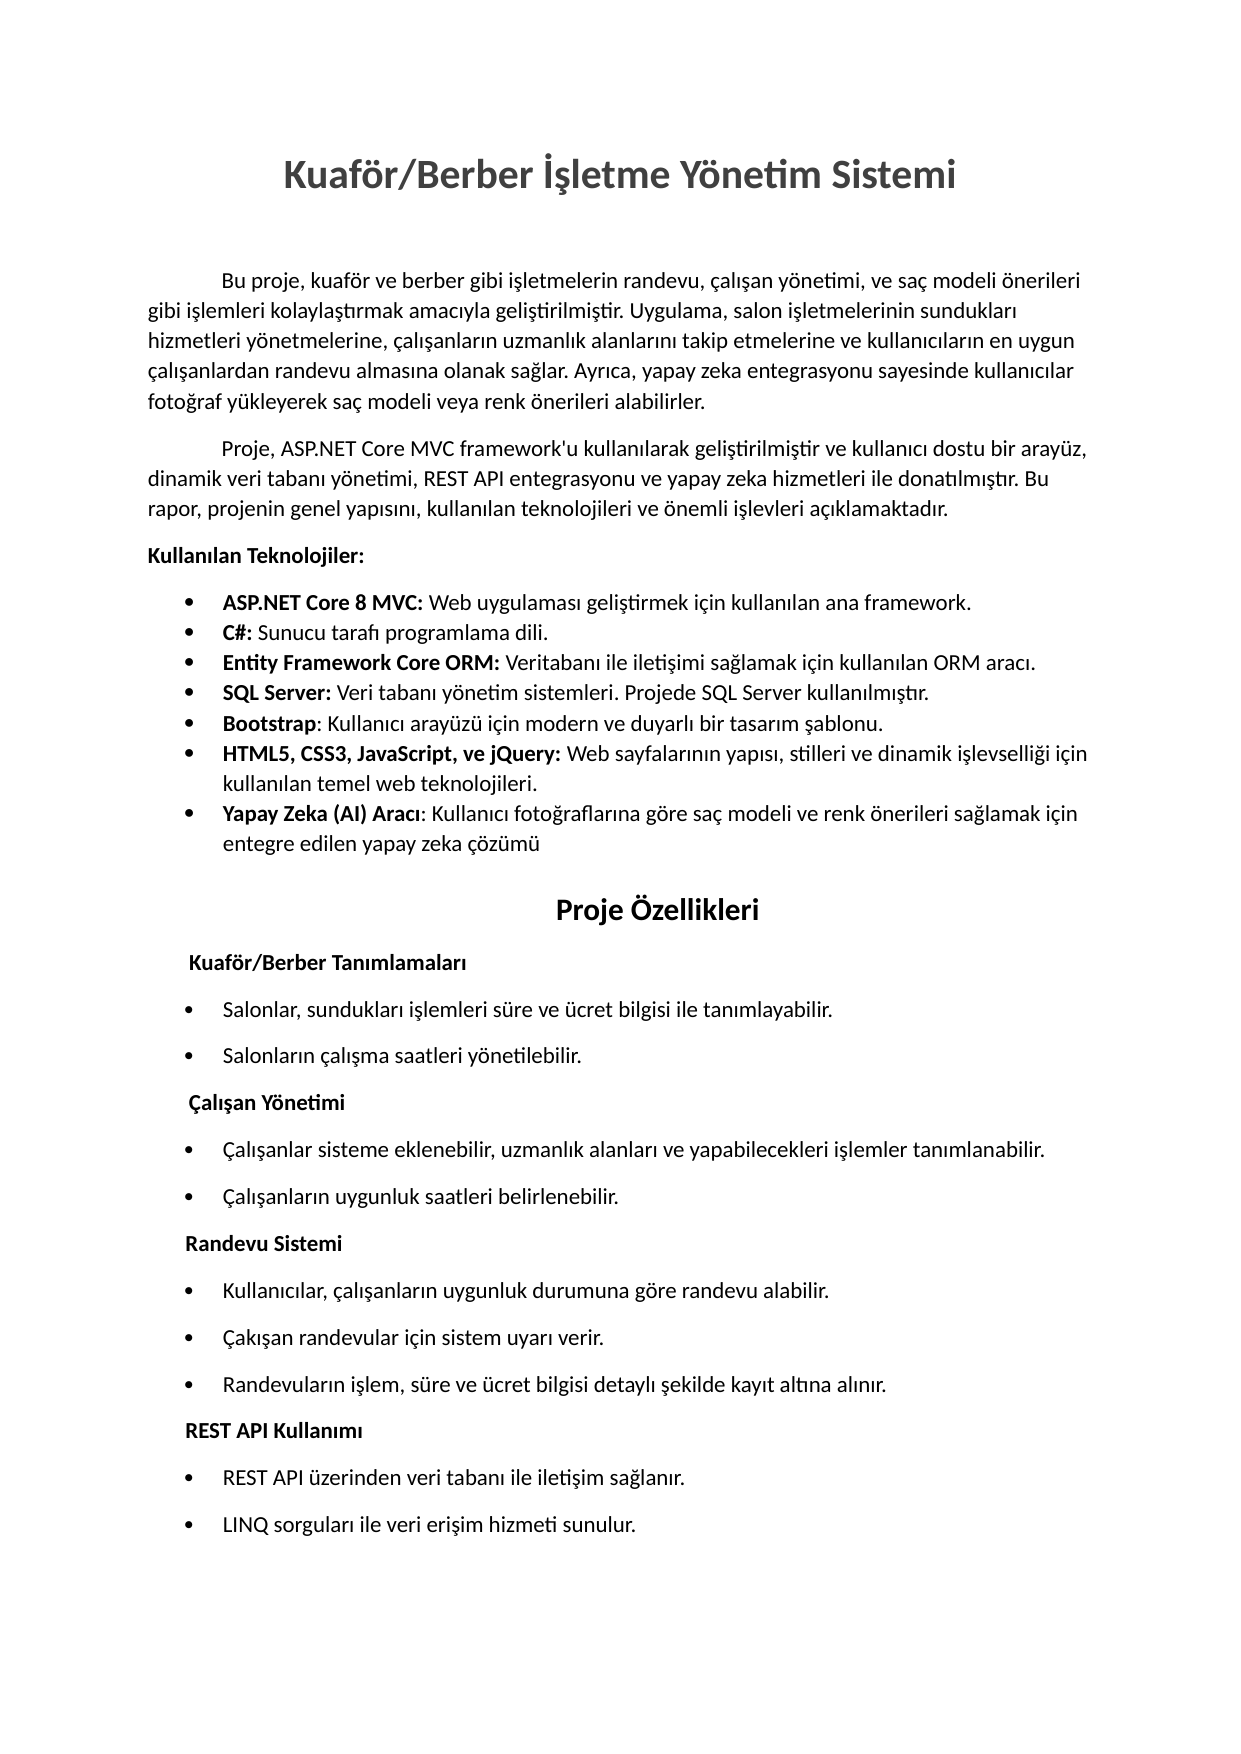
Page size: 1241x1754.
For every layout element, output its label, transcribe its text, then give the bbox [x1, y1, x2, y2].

list REST API üzerinden veri tabanı ile iletişim sağlanır. [185, 1463, 1093, 1491]
text Çalışan Yönetimi [148, 1088, 1093, 1116]
list HTML5, CSS3, JavaScript, ve jQuery: Web sayfalarının yapısı, stilleri ve dinamik işlevselliği için kullanılan temel web teknolojileri. [185, 739, 1093, 797]
list C#: Sunucu tarafı programlama dili. [185, 618, 1093, 646]
list Bootstrap: Kullanıcı arayüzü için modern ve duyarlı bir tasarım şablonu. [185, 709, 1093, 737]
list Proje Özellikleri [223, 890, 1093, 928]
text Randevu Sistemi [148, 1229, 1093, 1257]
list SQL Server: Veri tabanı yönetim sistemleri. Projede SQL Server kullanılmıştır. [185, 678, 1093, 707]
list ASP.NET Core 8 MVC: Web uygulaması geliştirmek için kullanılan ana framework. [185, 588, 1093, 616]
text Proje, ASP.NET Core MVC framework'u kullanılarak geliştirilmiştir ve kullanıcı dostu bir arayüz, dinamik veri tabanı yönetimi, REST API entegrasyonu ve yapay zeka hizmetleri ile donatılmıştır. Bu rapor, projenin genel yapısını, kullanılan teknolojileri ve önemli işlevleri açıklamaktadır. [148, 434, 1093, 522]
text Kuaför/Berber İşletme Yönetim Sistemi [238, 148, 1003, 198]
list Entity Framework Core ORM: Veritabanı ile iletişimi sağlamak için kullanılan ORM aracı. [185, 648, 1093, 676]
list Çalışanların uygunluk saatleri belirlenebilir. [185, 1182, 1093, 1210]
text Kuaför/Berber Tanımlamaları [148, 948, 1093, 976]
list LINQ sorguları ile veri erişim hizmeti sunulur. [185, 1510, 1093, 1538]
list Çakışan randevular için sistem uyarı verir. [185, 1323, 1093, 1351]
list Yapay Zeka (AI) Aracı: Kullanıcı fotoğraflarına göre saç modeli ve renk önerileri sağlamak için entegre edilen yapay zeka çözümü [185, 799, 1093, 858]
list Randevuların işlem, süre ve ücret bilgisi detaylı şekilde kayıt altına alınır. [185, 1370, 1093, 1398]
list Salonların çalışma saatleri yönetilebilir. [185, 1042, 1093, 1069]
text REST API Kullanımı [148, 1417, 1093, 1444]
text Kullanılan Teknolojiler: [148, 541, 1093, 569]
text Bu proje, kuaför ve berber gibi işletmelerin randevu, çalışan yönetimi, ve saç modeli önerileri gibi işlemleri kolaylaştırmak amacıyla geliştirilmiştir. Uygulama, salon işletmelerinin sundukları hizmetleri yönetmelerine, çalışanların uzmanlık alanlarını takip etmelerine ve kullanıcıların en uygun çalışanlardan randevu almasına olanak sağlar. Ayrıca, yapay zeka entegrasyonu sayesinde kullanıcılar fotoğraf yükleyerek saç modeli veya renk önerileri alabilirler. [148, 266, 1093, 415]
list Salonlar, sundukları işlemleri süre ve ücret bilgisi ile tanımlayabilir. [185, 995, 1093, 1023]
list Çalışanlar sisteme eklenebilir, uzmanlık alanları ve yapabilecekleri işlemler tanımlanabilir. [185, 1135, 1093, 1163]
list Kullanıcılar, çalışanların uygunluk durumuna göre randevu alabilir. [185, 1276, 1093, 1304]
